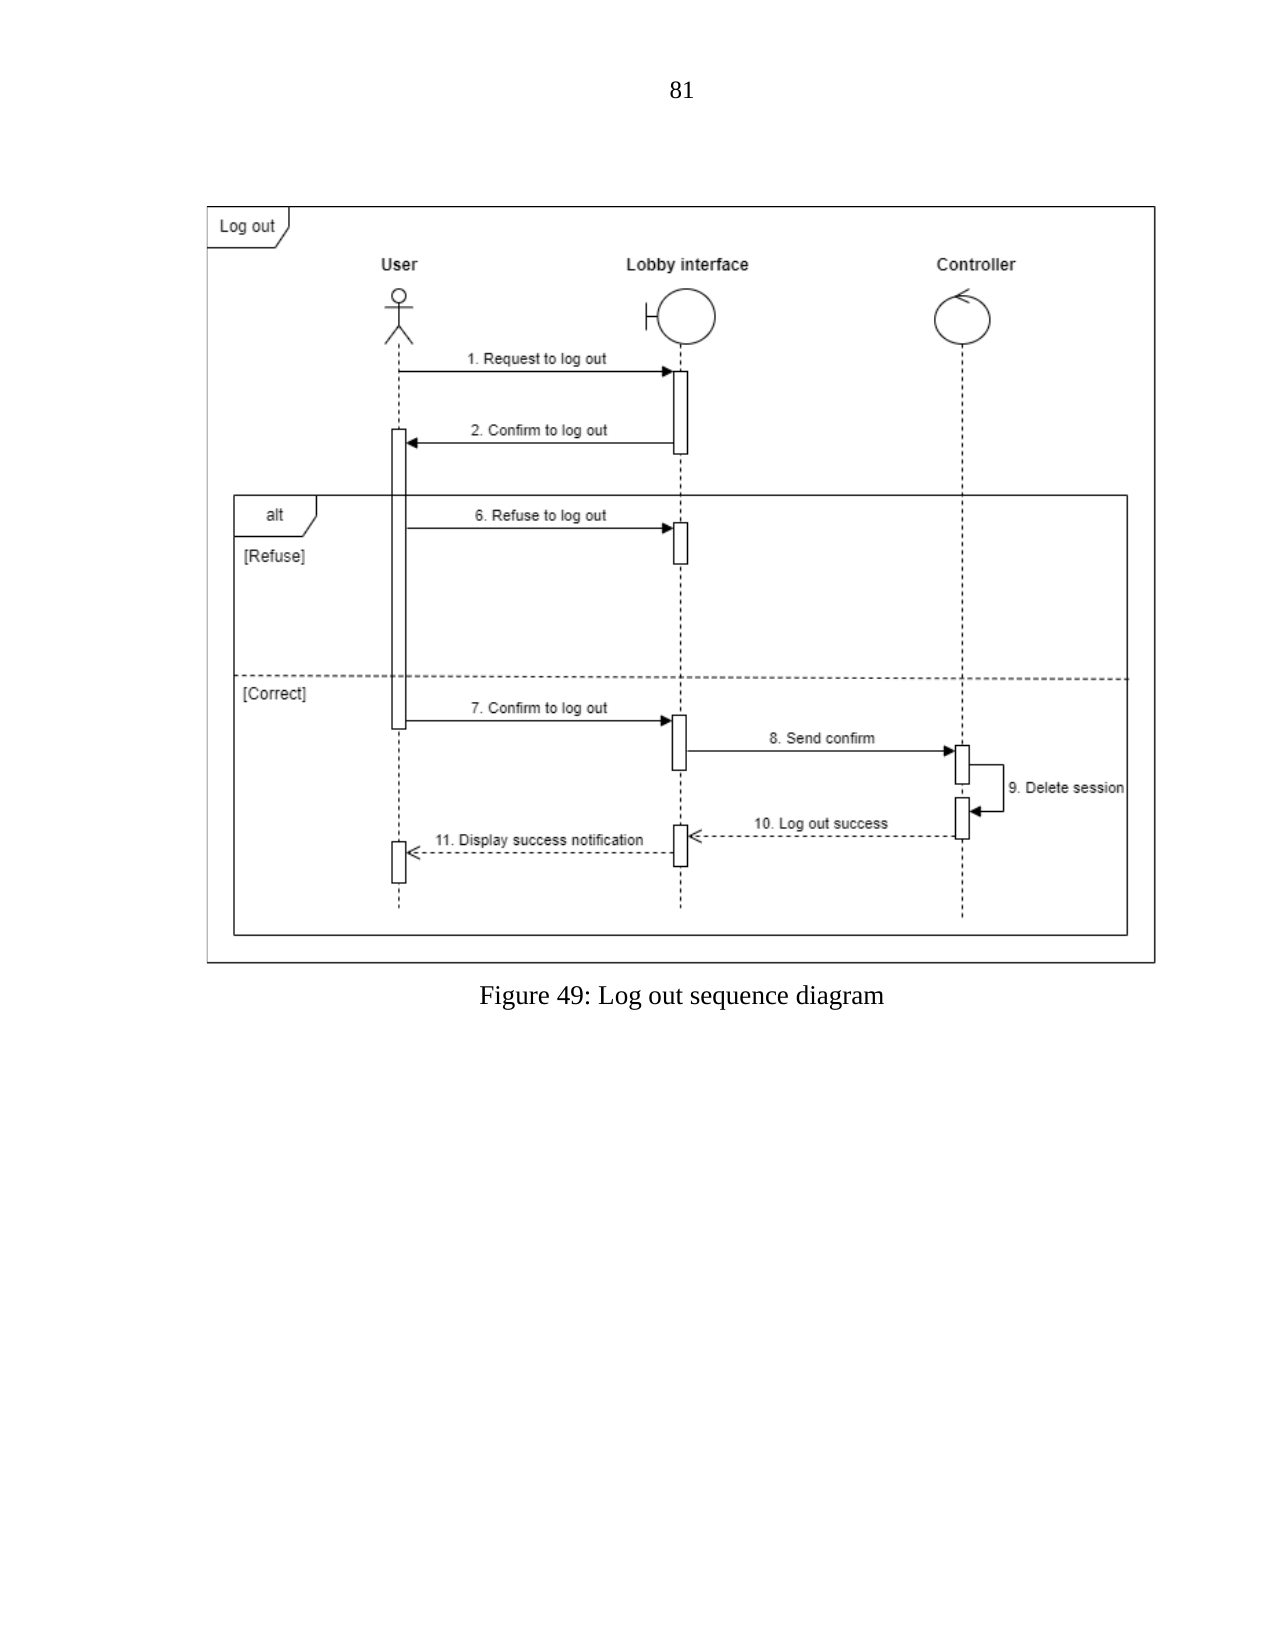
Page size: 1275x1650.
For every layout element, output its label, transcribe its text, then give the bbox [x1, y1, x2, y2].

text Figure 49: Log out sequence diagram [207, 979, 1157, 1010]
picture [206, 206, 1157, 965]
